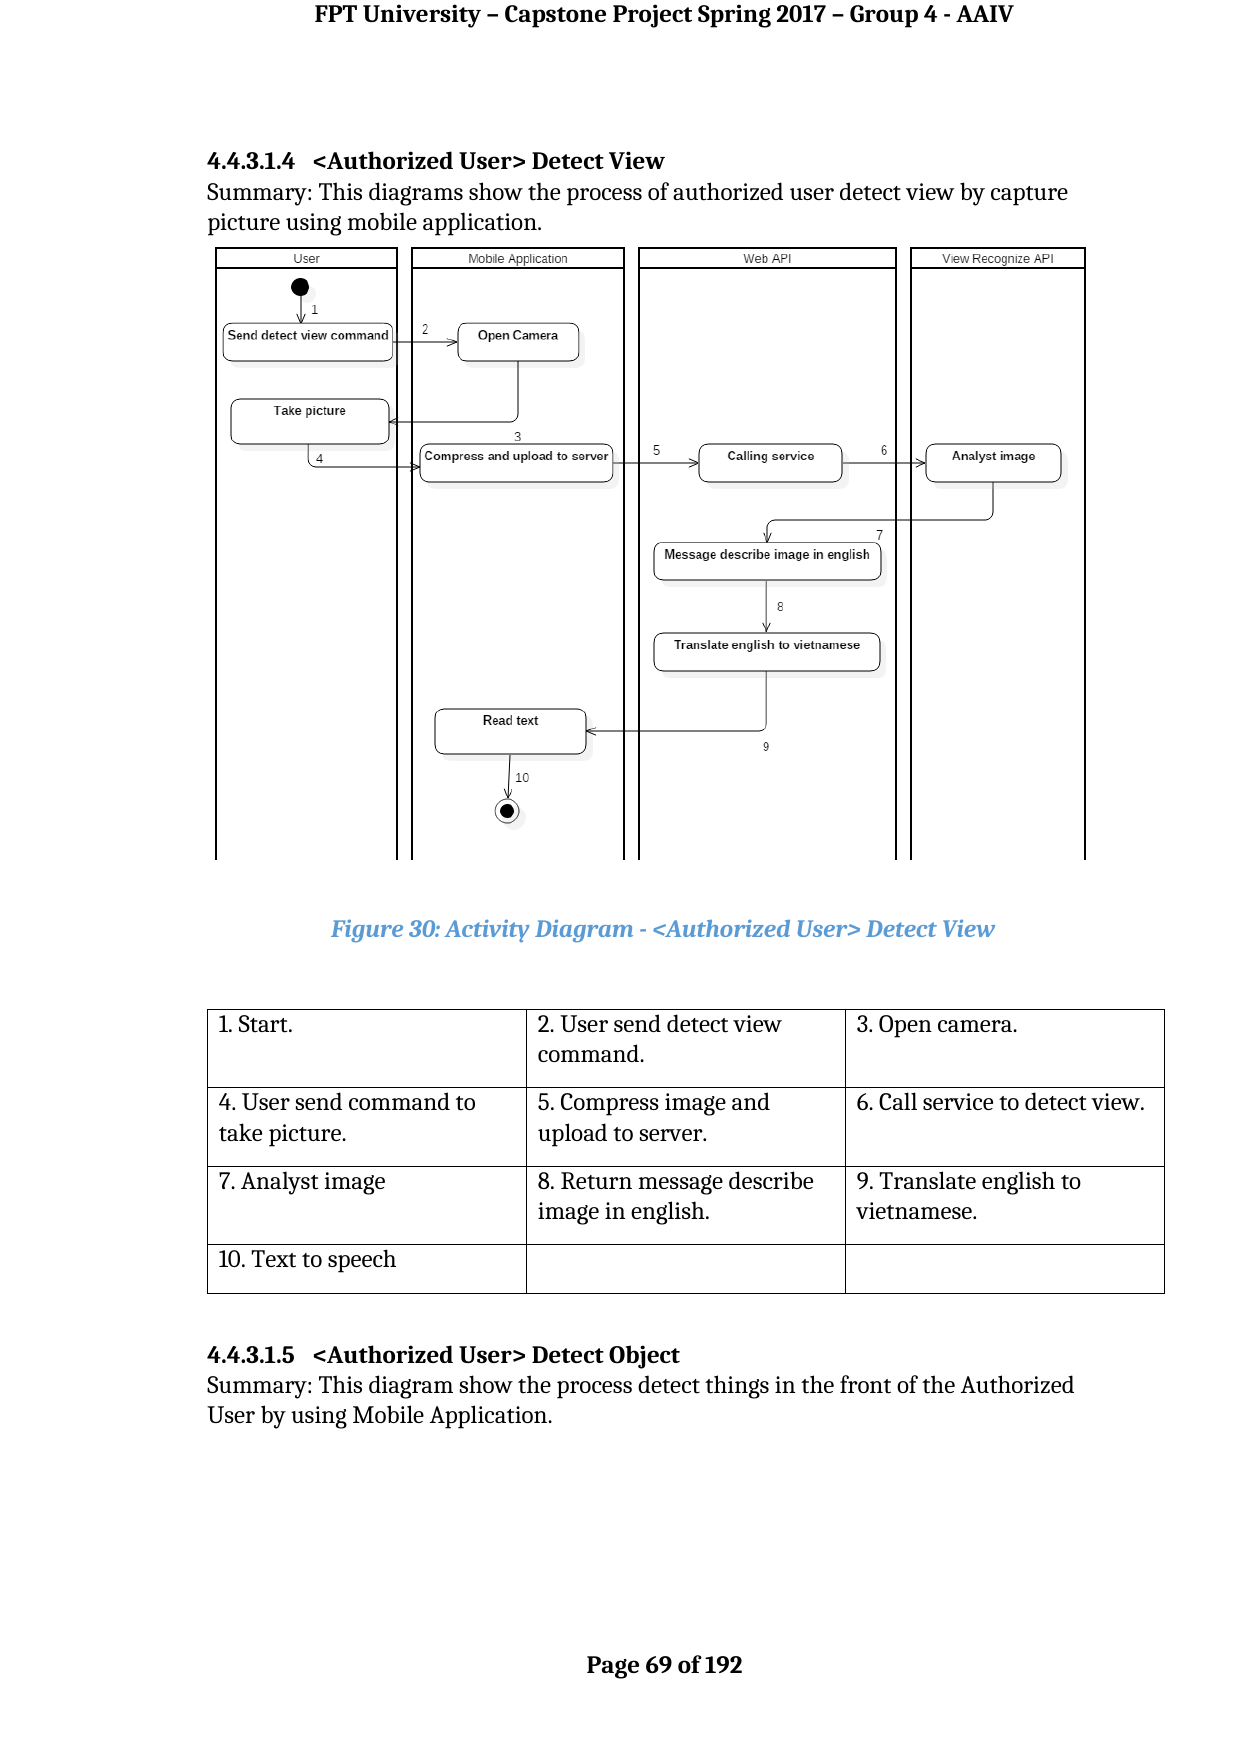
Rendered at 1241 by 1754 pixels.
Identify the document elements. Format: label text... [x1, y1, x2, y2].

table_cell [527, 1245, 845, 1292]
table_cell 10. Text to speech [208, 1245, 526, 1292]
picture [207, 238, 1122, 897]
table_cell 9. Translate english to vietnamese. [846, 1167, 1164, 1244]
subtitle <Authorized User> Detect View [207, 147, 1122, 176]
text Summary: This diagrams show the process of authorized user detect view by capture picture using mobile application. [207, 177, 1122, 238]
table_cell 8. Return message describe image in english. [527, 1167, 845, 1244]
table_header 3. Open camera. [846, 1010, 1164, 1087]
subtitle <Authorized User> Detect Object [207, 1341, 1122, 1369]
table_cell 6. Call service to detect view. [846, 1088, 1164, 1166]
text Figure 30: Activity Diagram - <Authorized User> Detect View [207, 914, 1122, 943]
table_header 1. Start. [208, 1010, 526, 1087]
text Summary: This diagram show the process detect things in the front of the Authorized User by using Mobile Application. [207, 1371, 1122, 1430]
table_cell [846, 1245, 1164, 1292]
table_cell 4. User send command to take picture. [208, 1088, 526, 1166]
table_cell 7. Analyst image [208, 1167, 526, 1244]
table_header 2. User send detect view command. [527, 1010, 845, 1087]
table_cell 5. Compress image and upload to server. [527, 1088, 845, 1166]
